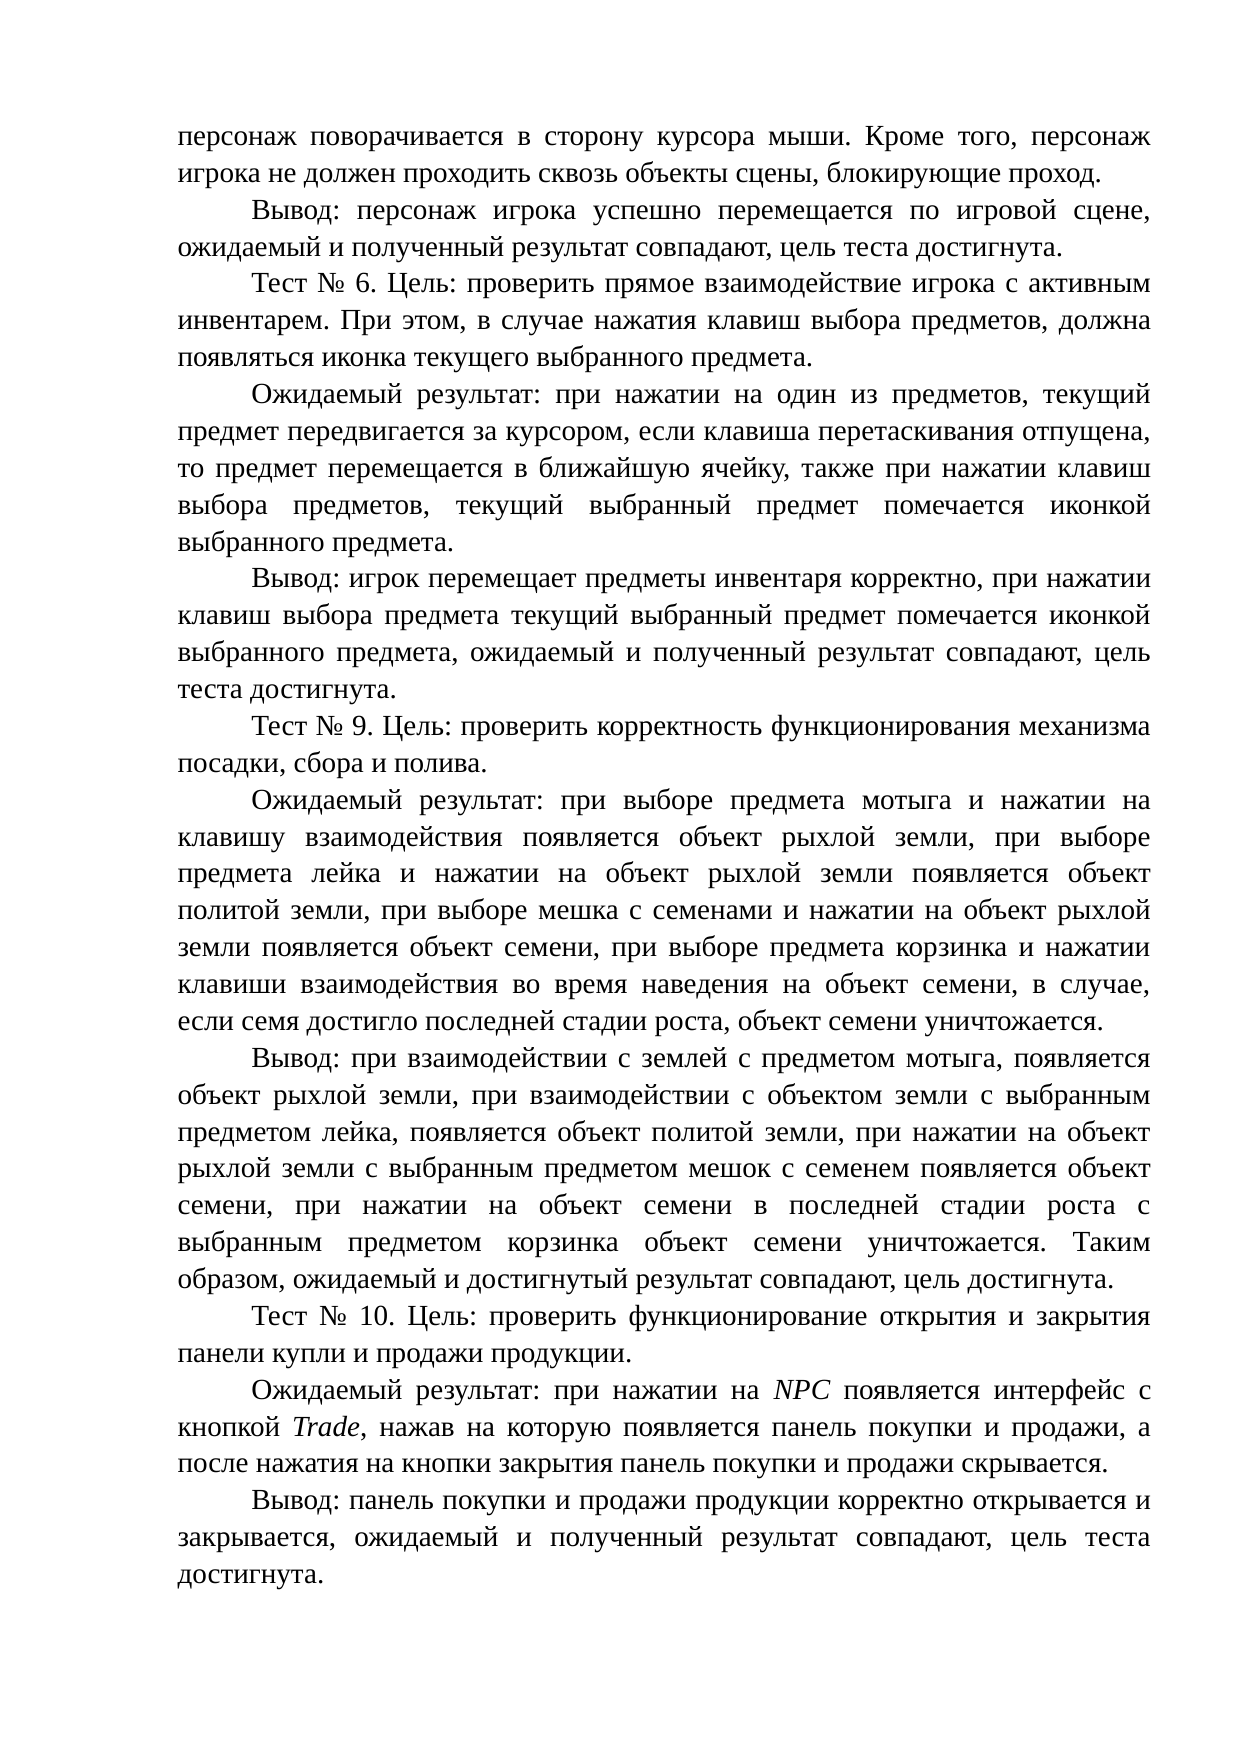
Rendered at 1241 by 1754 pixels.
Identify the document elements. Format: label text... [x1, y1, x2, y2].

text Тест № 10. Цель: проверить функционирование открытия и закрытия панели купли и продажи продукции. [177, 1298, 1152, 1368]
text Вывод: при взаимодействии с землей с предметом мотыга, появляется объект рыхлой земли, при взаимодействии с объектом земли с выбранным предметом лейка, появляется объект политой земли, при нажатии на объект рыхлой земли с выбранным предметом мешок с семенем появляется объект семени, при нажатии на объект семени в последней стадии роста с выбранным предметом корзинка объект семени уничтожается. Таким образом, ожидаемый и достигнутый результат совпадают, цель достигнута. [177, 1040, 1152, 1295]
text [177, 118, 1152, 188]
text Тест № 6. Цель: проверить прямое взаимодействие игрока с активным инвентарем. При этом, в случае нажатия клавиш выбора предметов, должна появляться иконка текущего выбранного предмета. [177, 266, 1152, 373]
text Ожидаемый результат: при нажатии на один из предметов, текущий предмет передвигается за курсором, если клавиша перетаскивания отпущена, то предмет перемещается в ближайшую ячейку, также при нажатии клавиш выбора предметов, текущий выбранный предмет помечается иконкой выбранного предмета. [177, 376, 1152, 557]
text Ожидаемый результат: при нажатии на NPC появляется интерфейс с кнопкой Trade, нажав на которую появляется панель покупки и продажи, а после нажатия на кнопки закрытия панель покупки и продажи скрывается. [177, 1372, 1152, 1479]
text Вывод: персонаж игрока успешно перемещается по игровой сцене, ожидаемый и полученный результат совпадают, цель теста достигнута. [177, 192, 1152, 262]
text Тест № 9. Цель: проверить корректность функционирования механизма посадки, сбора и полива. [177, 708, 1152, 778]
text Ожидаемый результат: при выборе предмета мотыга и нажатии на клавишу взаимодействия появляется объект рыхлой земли, при выборе предмета лейка и нажатии на объект рыхлой земли появляется объект политой земли, при выборе мешка с семенами и нажатии на объект рыхлой земли появляется объект семени, при выборе предмета корзинка и нажатии клавиши взаимодействия во время наведения на объект семени, в случае, если семя достигло последней стадии роста, объект семени уничтожается. [177, 782, 1152, 1037]
text Вывод: панель покупки и продажи продукции корректно открывается и закрывается, ожидаемый и полученный результат совпадают, цель теста достигнута. [177, 1482, 1152, 1590]
text Вывод: игрок перемещает предметы инвентаря корректно, при нажатии клавиш выбора предмета текущий выбранный предмет помечается иконкой выбранного предмета, ожидаемый и полученный результат совпадают, цель теста достигнута. [177, 561, 1152, 705]
